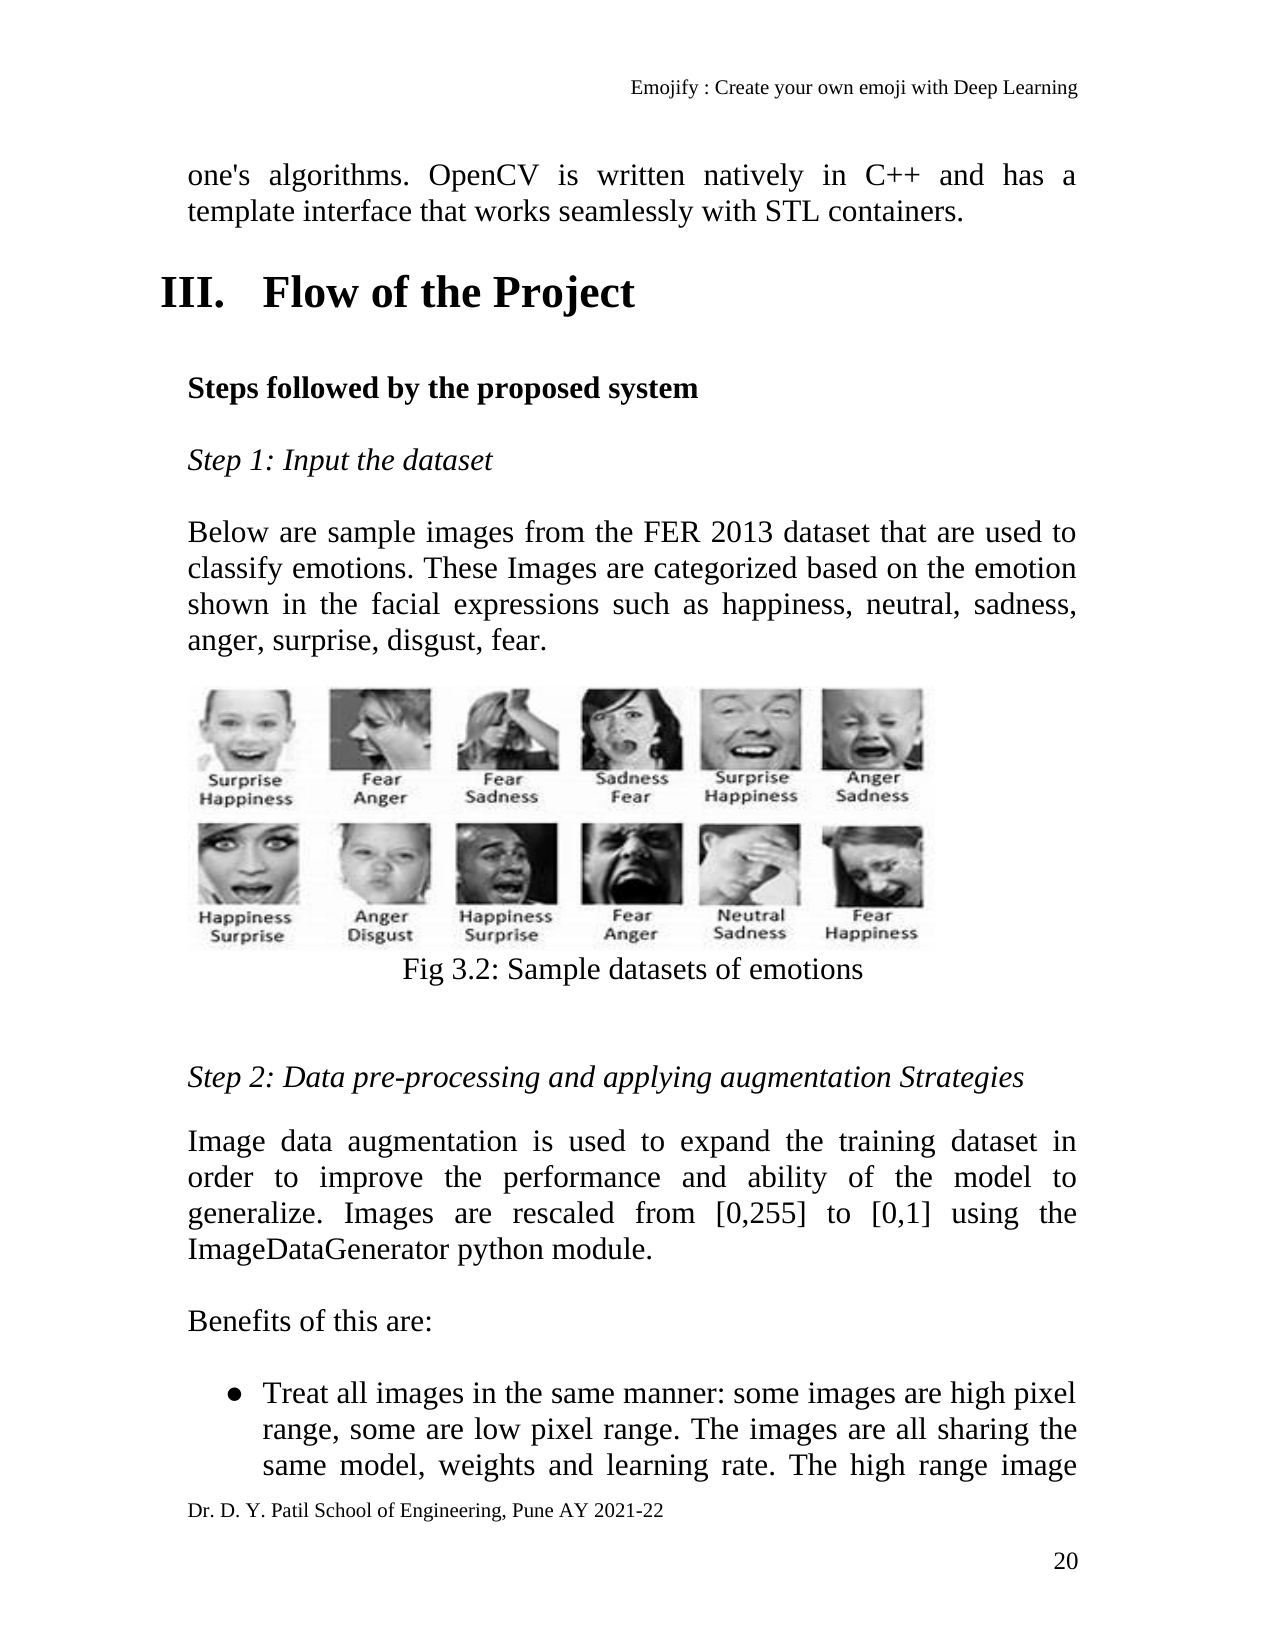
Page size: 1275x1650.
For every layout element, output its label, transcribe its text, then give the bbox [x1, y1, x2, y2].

list Flow of the Project [225, 264, 1078, 317]
text Step 1: Input the dataset [187, 442, 1078, 478]
text Benefits of this are: [187, 1302, 1078, 1338]
text Below are sample images from the FER 2013 dataset that are used to classify emotions. These Images are categorized based on the emotion shown in the facial expressions such as happiness, neutral, sadness, anger, surprise, disgust, fear. [187, 513, 1078, 657]
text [187, 157, 1078, 228]
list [225, 1374, 1078, 1482]
text Step 2: Data pre-processing and applying augmentation Strategies [187, 1058, 1078, 1094]
text Fig 3.2: Sample datasets of emotions [187, 950, 1078, 986]
text Steps followed by the proposed system [187, 370, 1078, 406]
text Image data augmentation is used to expand the training dataset in order to improve the performance and ability of the model to generalize. Images are rescaled from [0,255] to [0,1] using the ImageDataGenerator python module. [187, 1123, 1078, 1266]
picture [187, 686, 936, 951]
